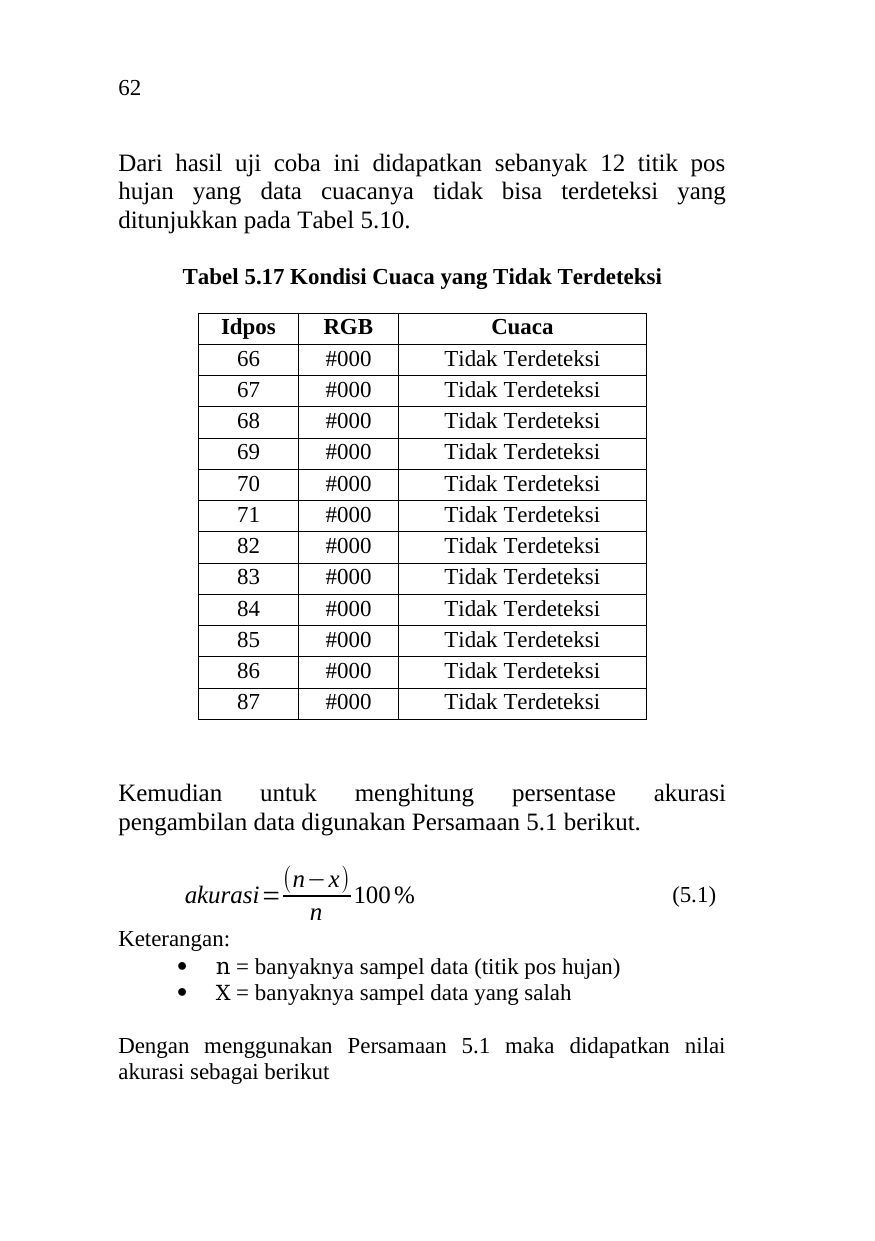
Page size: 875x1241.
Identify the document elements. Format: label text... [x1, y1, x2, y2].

text Dari hasil uji coba ini didapatkan sebanyak 12 titik pos hujan yang data cuacanya tidak bisa terdeteksi yang ditunjukkan pada Tabel 5.10. [118, 148, 726, 234]
table_cell 86 [199, 657, 298, 687]
table_cell #000 [299, 564, 398, 594]
table_cell 83 [199, 564, 298, 594]
table_cell Tidak Terdeteksi [399, 470, 646, 500]
text (5.1) [118, 864, 726, 925]
table_cell Tidak Terdeteksi [399, 626, 646, 656]
table_cell #000 [299, 439, 398, 469]
table_cell 71 [199, 501, 298, 531]
table_cell 84 [199, 595, 298, 625]
table_cell #000 [299, 407, 398, 437]
table_cell Tidak Terdeteksi [399, 376, 646, 406]
table_cell Tidak Terdeteksi [399, 595, 646, 625]
table_cell Tidak Terdeteksi [399, 345, 646, 375]
text Kemudian untuk menghitung persentase akurasi pengambilan data digunakan Persamaan 5.1 berikut. [118, 778, 726, 835]
table_cell #000 [299, 501, 398, 531]
table_cell #000 [299, 376, 398, 406]
table_cell 70 [199, 470, 298, 500]
table_cell Tidak Terdeteksi [399, 501, 646, 531]
table_cell 66 [199, 345, 298, 375]
table_cell #000 [299, 532, 398, 562]
table_cell Tidak Terdeteksi [399, 407, 646, 437]
table_cell Tidak Terdeteksi [399, 532, 646, 562]
text Dengan menggunakan Persamaan 5.1 maka didapatkan nilai akurasi sebagai berikut [118, 1032, 726, 1085]
table_header Idpos [199, 314, 298, 344]
table_cell Tidak Terdeteksi [399, 689, 646, 719]
table_cell 68 [199, 407, 298, 437]
table_cell 87 [199, 689, 298, 719]
table_cell #000 [299, 657, 398, 687]
table_cell Tidak Terdeteksi [399, 657, 646, 687]
table_cell #000 [299, 689, 398, 719]
table_cell #000 [299, 595, 398, 625]
table_cell #000 [299, 626, 398, 656]
text Keterangan: [118, 925, 726, 952]
table_cell 67 [199, 376, 298, 406]
table_header Cuaca [399, 314, 646, 344]
list n = banyaknya sampel data (titik pos hujan) [178, 952, 726, 979]
table_cell Tidak Terdeteksi [399, 439, 646, 469]
table_cell 85 [199, 626, 298, 656]
table_cell 82 [199, 532, 298, 562]
table_cell #000 [299, 470, 398, 500]
table_header RGB [299, 314, 398, 344]
list X = banyaknya sampel data yang salah [178, 979, 726, 1006]
table_cell #000 [299, 345, 398, 375]
table_cell 69 [199, 439, 298, 469]
table_cell Tidak Terdeteksi [399, 564, 646, 594]
